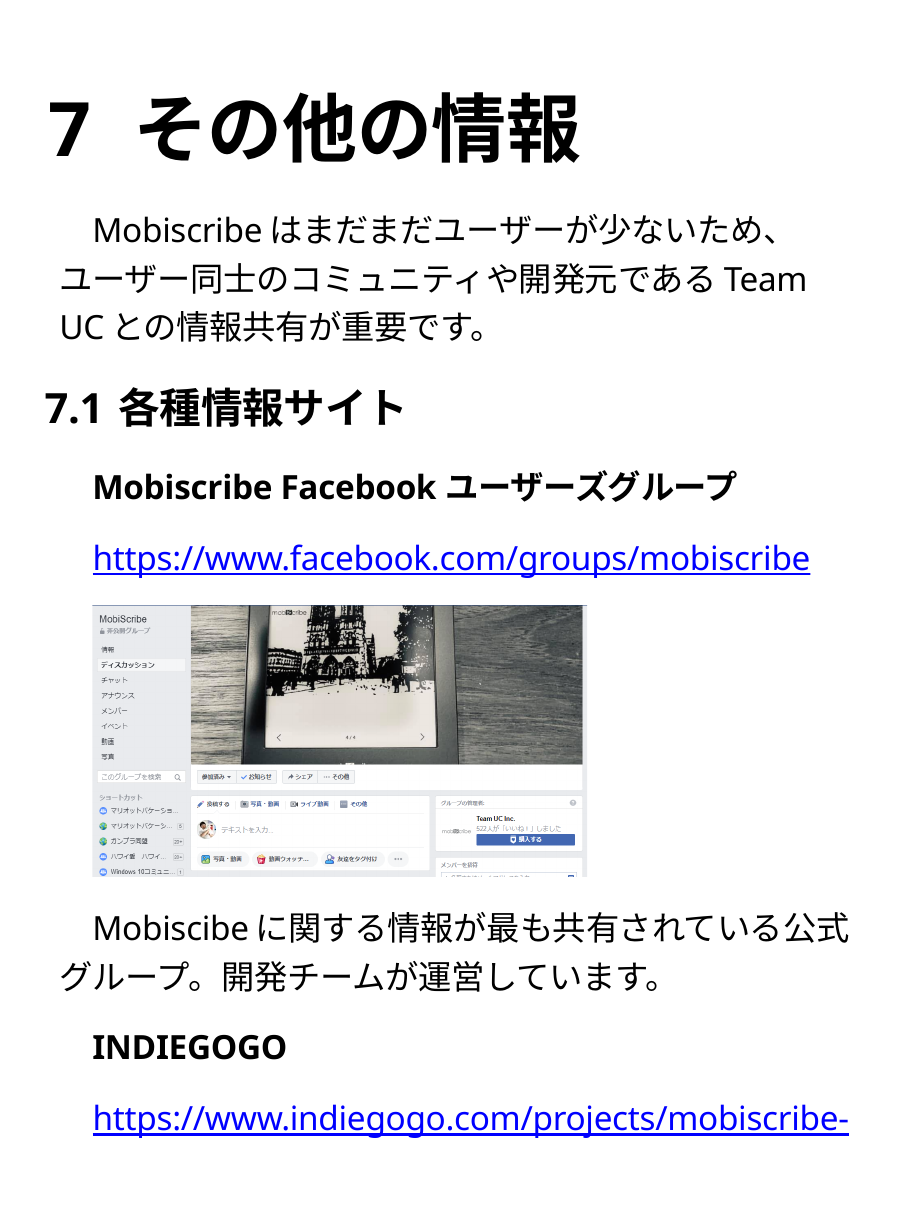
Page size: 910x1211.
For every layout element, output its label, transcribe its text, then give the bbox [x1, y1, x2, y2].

text Mobiscribeはまだまだユーザーが少ないため、ユーザー同士のコミュニティや開発元であるTeam UCとの情報共有が重要です。 [59, 204, 851, 349]
text Mobiscribe Facebook ユーザーズグループ [59, 461, 851, 509]
text INDIEGOGO [59, 1024, 851, 1069]
text Mobiscibeに関する情報が最も共有されている公式グループ。開発チームが運営しています。 [59, 902, 851, 999]
subtitle その他の情報 [29, 69, 910, 178]
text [59, 1095, 851, 1141]
text https://www.facebook.com/groups/mobiscribe [59, 535, 851, 580]
picture [92, 605, 588, 877]
subtitle 各種情報サイト [44, 375, 910, 435]
